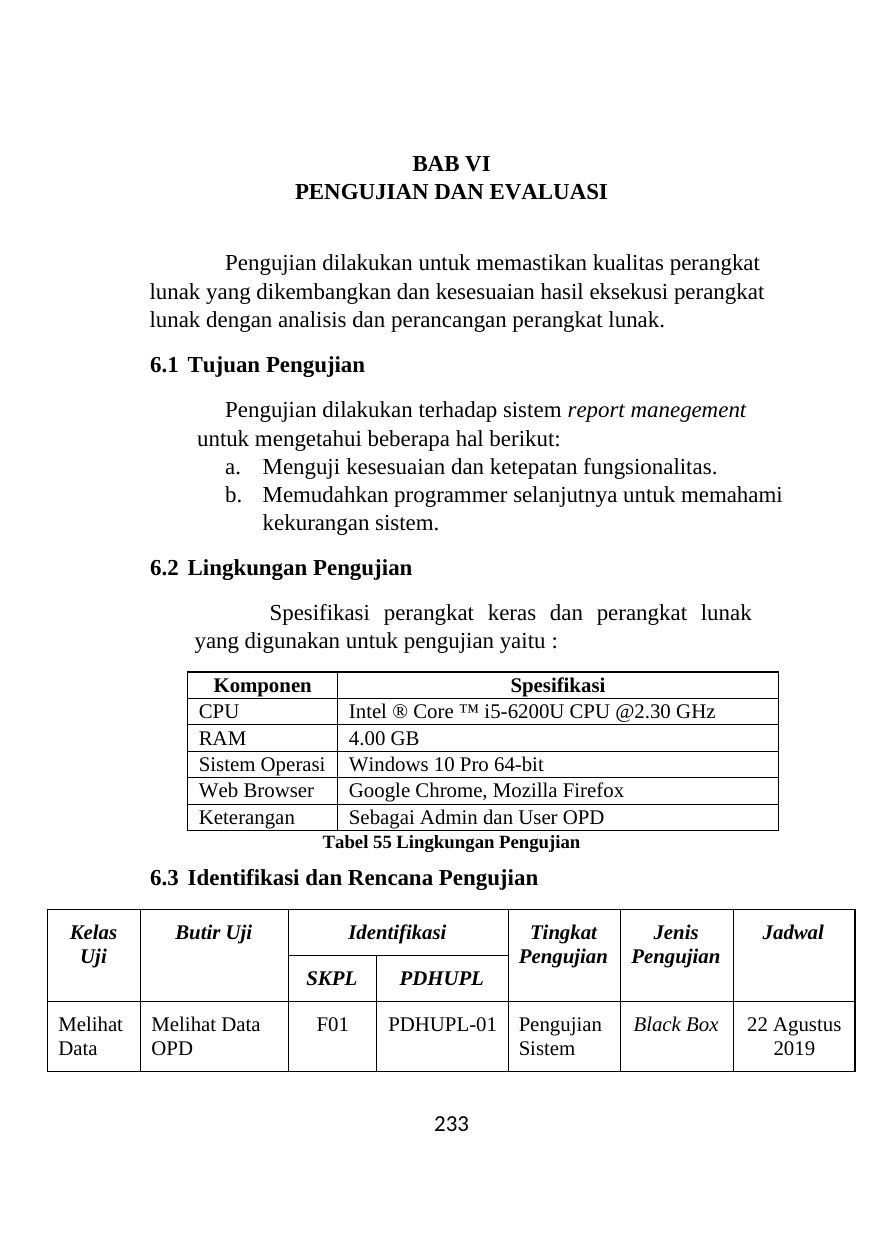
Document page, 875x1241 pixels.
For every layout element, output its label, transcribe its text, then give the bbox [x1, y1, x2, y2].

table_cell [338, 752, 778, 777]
text Spesifikasi perangkat keras dan perangkat lunak yang digunakan untuk pengujian yaitu : [194, 599, 753, 653]
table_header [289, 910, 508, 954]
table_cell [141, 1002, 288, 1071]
text Tabel 55 Lingkungan Pengujian [150, 831, 753, 853]
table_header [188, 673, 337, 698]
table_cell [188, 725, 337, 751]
list Menguji kesesuaian dan ketepatan fungsionalitas. [225, 453, 753, 480]
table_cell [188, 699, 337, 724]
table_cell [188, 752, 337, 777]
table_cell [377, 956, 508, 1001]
subtitle Tujuan Pengujian [150, 351, 753, 378]
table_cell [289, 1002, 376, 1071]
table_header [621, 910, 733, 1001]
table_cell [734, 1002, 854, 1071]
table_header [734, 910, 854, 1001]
list Pengujian dilakukan terhadap sistem report manegement untuk mengetahui beberapa hal berikut: [197, 397, 784, 451]
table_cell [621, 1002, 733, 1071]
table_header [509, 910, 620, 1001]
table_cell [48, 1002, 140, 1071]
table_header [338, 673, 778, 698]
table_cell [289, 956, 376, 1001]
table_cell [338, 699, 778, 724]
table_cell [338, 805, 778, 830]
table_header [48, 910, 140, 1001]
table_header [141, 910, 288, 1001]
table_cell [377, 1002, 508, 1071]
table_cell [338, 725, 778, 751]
subtitle BAB VI PENGUJIAN DAN EVALUASI [150, 150, 753, 205]
list Memudahkan programmer selanjutnya untuk memahami kekurangan sistem. [225, 481, 798, 536]
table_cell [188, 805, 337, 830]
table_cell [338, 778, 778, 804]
text Pengujian dilakukan untuk memastikan kualitas perangkat lunak yang dikembangkan dan kesesuaian hasil eksekusi perangkat lunak dengan analisis dan perancangan perangkat lunak. [149, 249, 813, 333]
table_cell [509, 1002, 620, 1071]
subtitle Lingkungan Pengujian [150, 554, 753, 580]
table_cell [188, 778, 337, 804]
subtitle Identifikasi dan Rencana Pengujian [150, 863, 753, 890]
